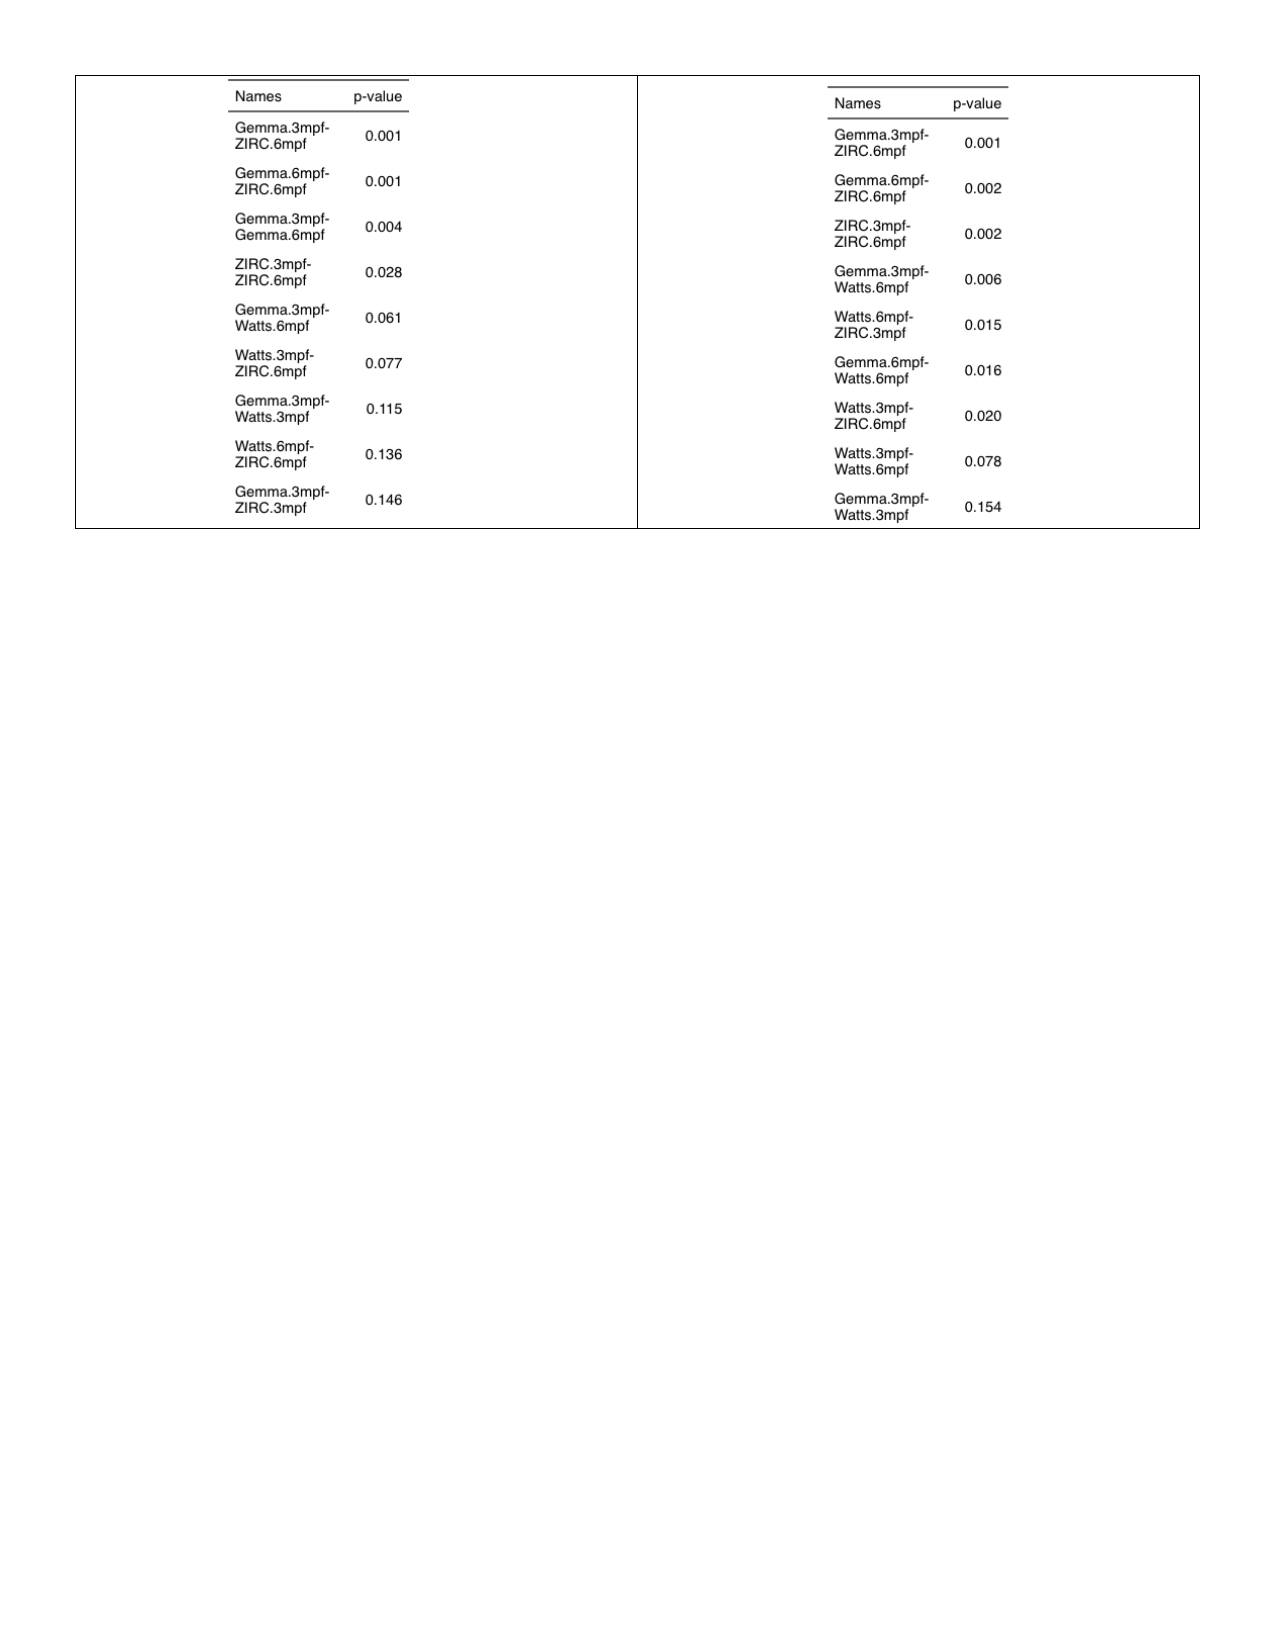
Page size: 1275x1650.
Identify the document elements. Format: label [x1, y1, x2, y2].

table_cell [1158, 76, 1199, 527]
picture [679, 76, 1158, 528]
table_cell [638, 76, 679, 527]
table_cell [76, 76, 117, 527]
table_cell [596, 76, 637, 527]
picture [117, 76, 596, 528]
